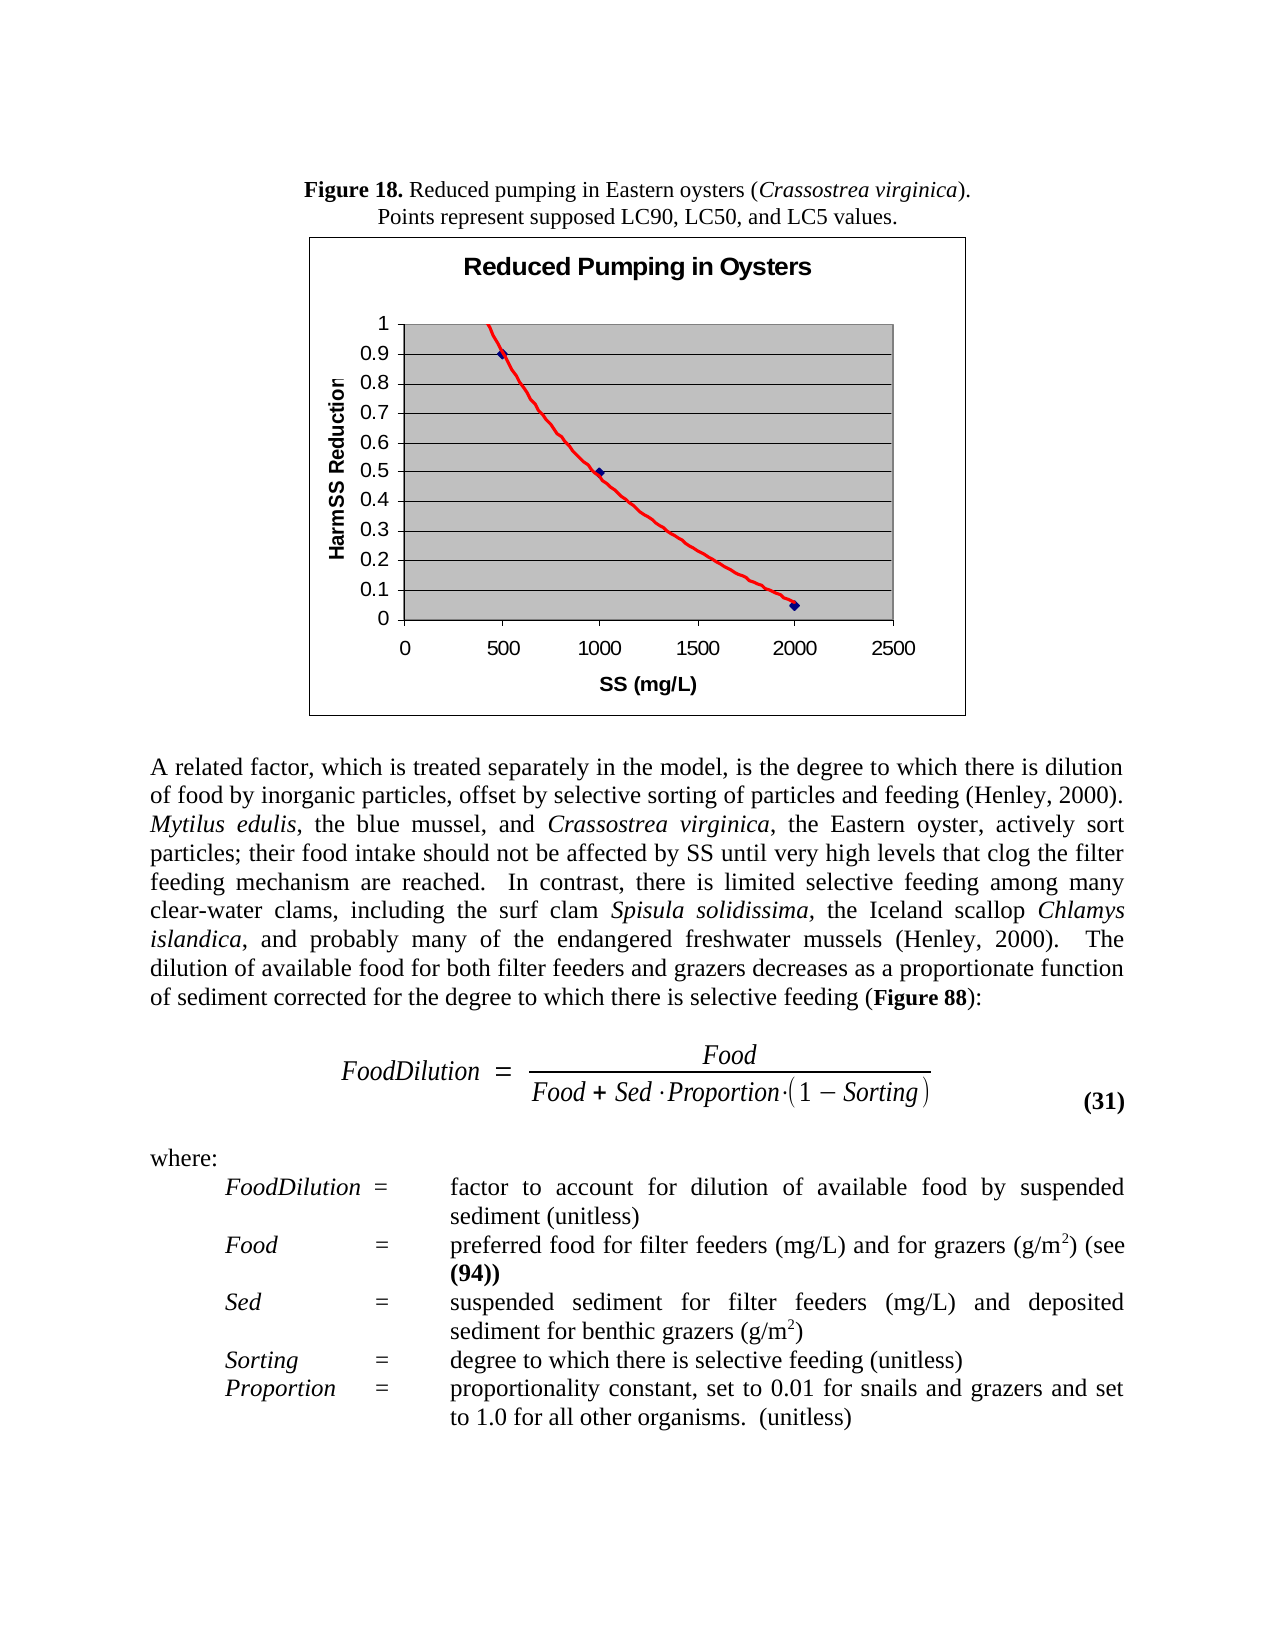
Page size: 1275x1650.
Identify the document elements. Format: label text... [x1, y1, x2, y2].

text where: [150, 1143, 1125, 1172]
text Points represent supposed LC90, LC50, and LC5 values. [150, 203, 1125, 229]
text A related factor, which is treated separately in the model, is the degree to which there is dilution of food by inorganic particles, offset by selective sorting of particles and feeding (Henley, 2000). Mytilus edulis, the blue mussel, and Crassostrea virginica, the Eastern oyster, actively sort particles; their food intake should not be affected by SS until very high levels that clog the filter feeding mechanism are reached. In contrast, there is limited selective feeding among many clear-water clams, including the surf clam Spisula solidissima, the Iceland scallop Chlamys islandica, and probably many of the endangered freshwater mussels (Henley, 2000). The dilution of available food for both filter feeders and grazers decreases as a proportionate function of sediment corrected for the degree to which there is selective feeding (Figure 88): [150, 752, 1125, 1010]
text FoodDilution = factor to account for dilution of available food by suspended sediment (unitless) [225, 1172, 1125, 1230]
text Sed = suspended sediment for filter feeders (mg/L) and deposited sediment for benthic grazers (g/m2) [225, 1287, 1125, 1345]
text Proportion = proportionality constant, set to 0.01 for snails and grazers and set to 1.0 for all other organisms. (unitless) [225, 1373, 1125, 1431]
text Food = preferred food for filter feeders (mg/L) and for grazers (g/m2) (see (94)) [225, 1230, 1125, 1287]
text Sorting = degree to which there is selective feeding (unitless) [225, 1345, 1125, 1373]
